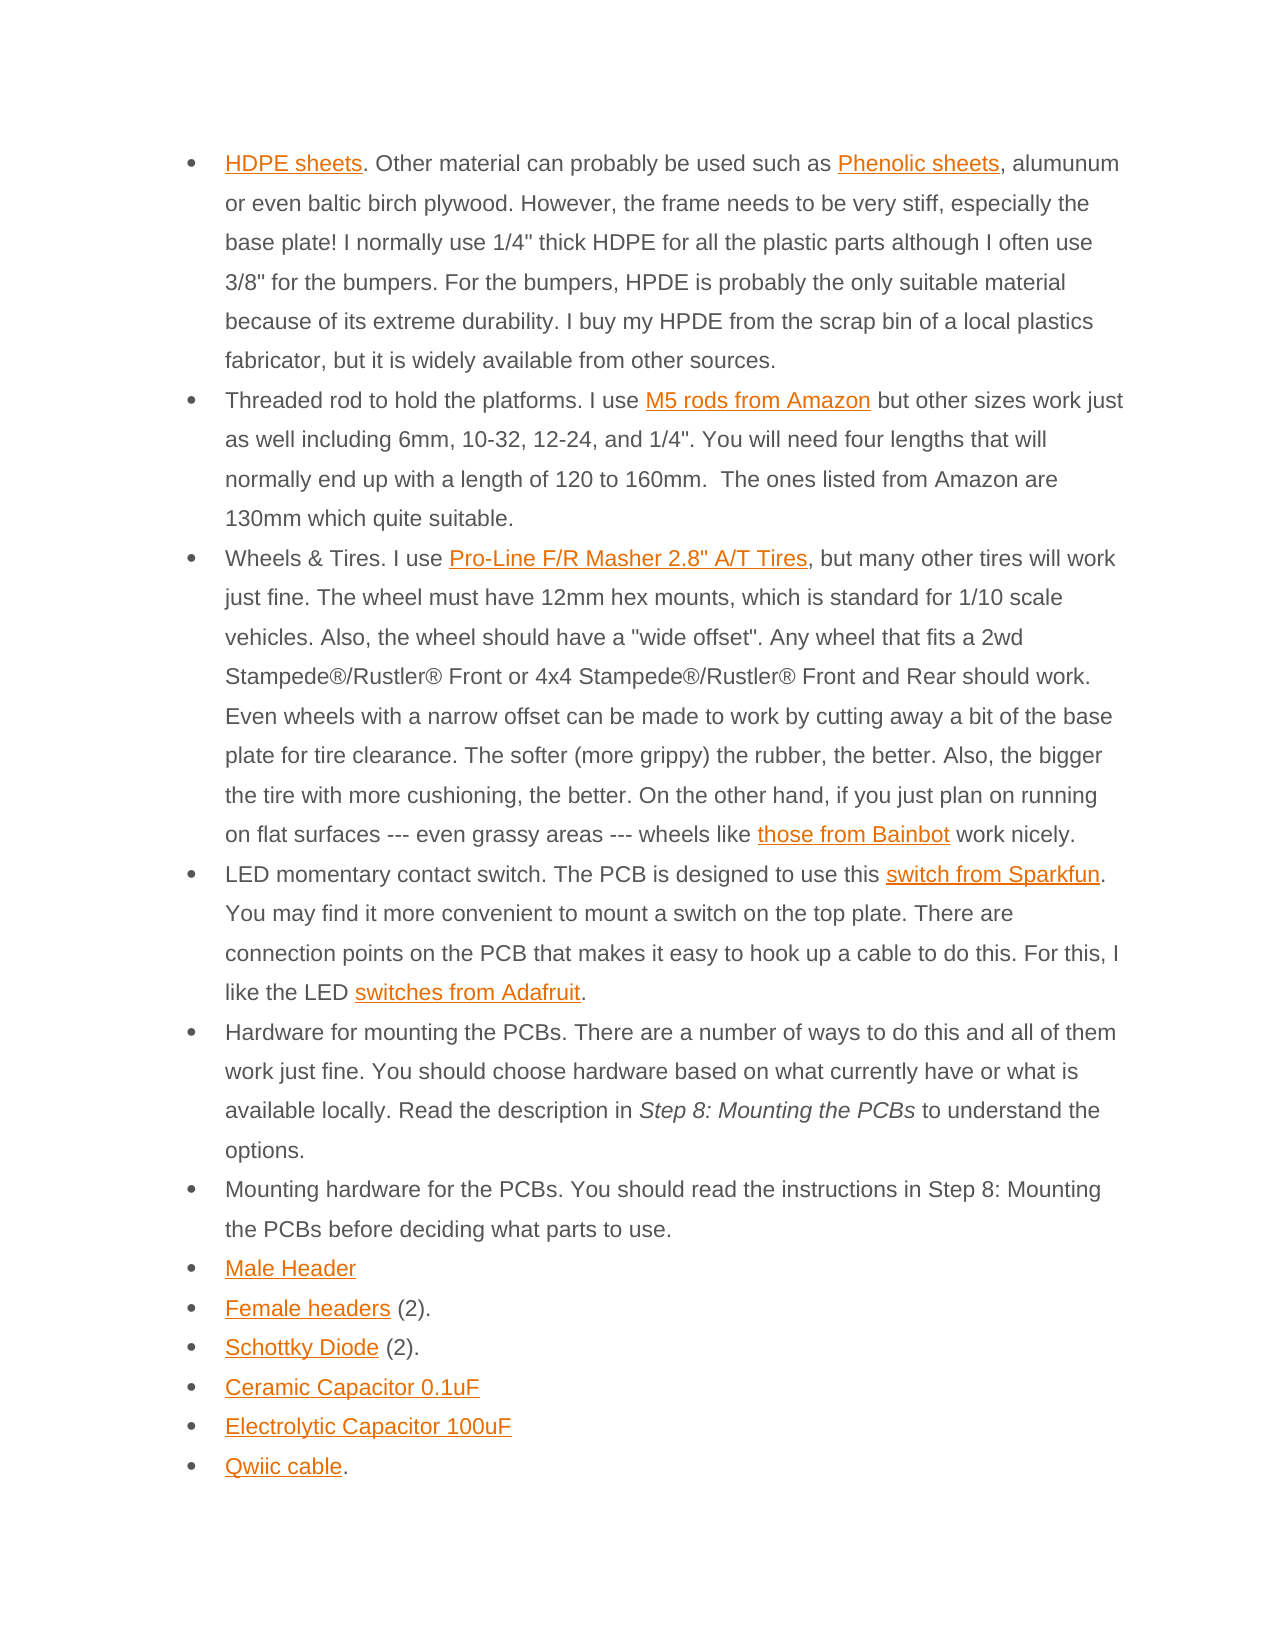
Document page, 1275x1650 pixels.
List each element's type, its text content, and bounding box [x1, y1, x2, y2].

list Mounting hardware for the PCBs. You should read the instructions in Step 8: Mounting the PCBs before deciding what parts to use. [187, 1176, 1125, 1242]
list Male Header [187, 1255, 1125, 1282]
list Ceramic Capacitor 0.1uF [187, 1374, 1125, 1400]
list Female headers (2). [187, 1295, 1125, 1321]
list HDPE sheets. Other material can probably be used such as Phenolic sheets, alumunum or even baltic birch plywood. However, the frame needs to be very stiff, especially the base plate! I normally use 1/4" thick HDPE for all the plastic parts although I often use 3/8" for the bumpers. For the bumpers, HPDE is probably the only suitable material because of its extreme durability. I buy my HPDE from the scrap bin of a local plastics fabricator, but it is widely available from other sources. [187, 150, 1125, 374]
list Hardware for mounting the PCBs. There are a number of ways to do this and all of them work just fine. You should choose hardware based on what currently have or what is available locally. Read the description in Step 8: Mounting the PCBs to understand the options. [187, 1018, 1125, 1163]
list Electrolytic Capacitor 100uF [187, 1413, 1125, 1440]
list Threaded rod to hold the platforms. I use M5 rods from Amazon but other sizes work just as well including 6mm, 10-32, 12-24, and 1/4". You will need four lengths that will normally end up with a length of 120 to 160mm. The ones listed from Amazon are 130mm which quite suitable. [187, 387, 1125, 532]
list Wheels & Tires. I use Pro-Line F/R Masher 2.8" A/T Tires, but many other tires will work just fine. The wheel must have 12mm hex mounts, which is standard for 1/10 scale vehicles. Also, the wheel should have a "wide offset". Any wheel that fits a 2wd Stampede®/Rustler® Front or 4x4 Stampede®/Rustler® Front and Rear should work. Even wheels with a narrow offset can be made to work by cutting away a bit of the base plate for tire clearance. The softer (more grippy) the rubber, the better. Also, the bigger the tire with more cushioning, the better. On the other hand, if you just plan on running on flat surfaces --- even grassy areas --- wheels like those from Bainbot work nicely. [187, 545, 1125, 847]
list Schottky Diode (2). [187, 1334, 1125, 1361]
list Qwiic cable. [187, 1453, 1125, 1479]
list LED momentary contact switch. The PCB is designed to use this switch from Sparkfun. You may find it more convenient to mount a switch on the top plate. There are connection points on the PCB that makes it easy to hook up a cable to do this. For this, I like the LED switches from Adafruit. [187, 861, 1125, 1005]
